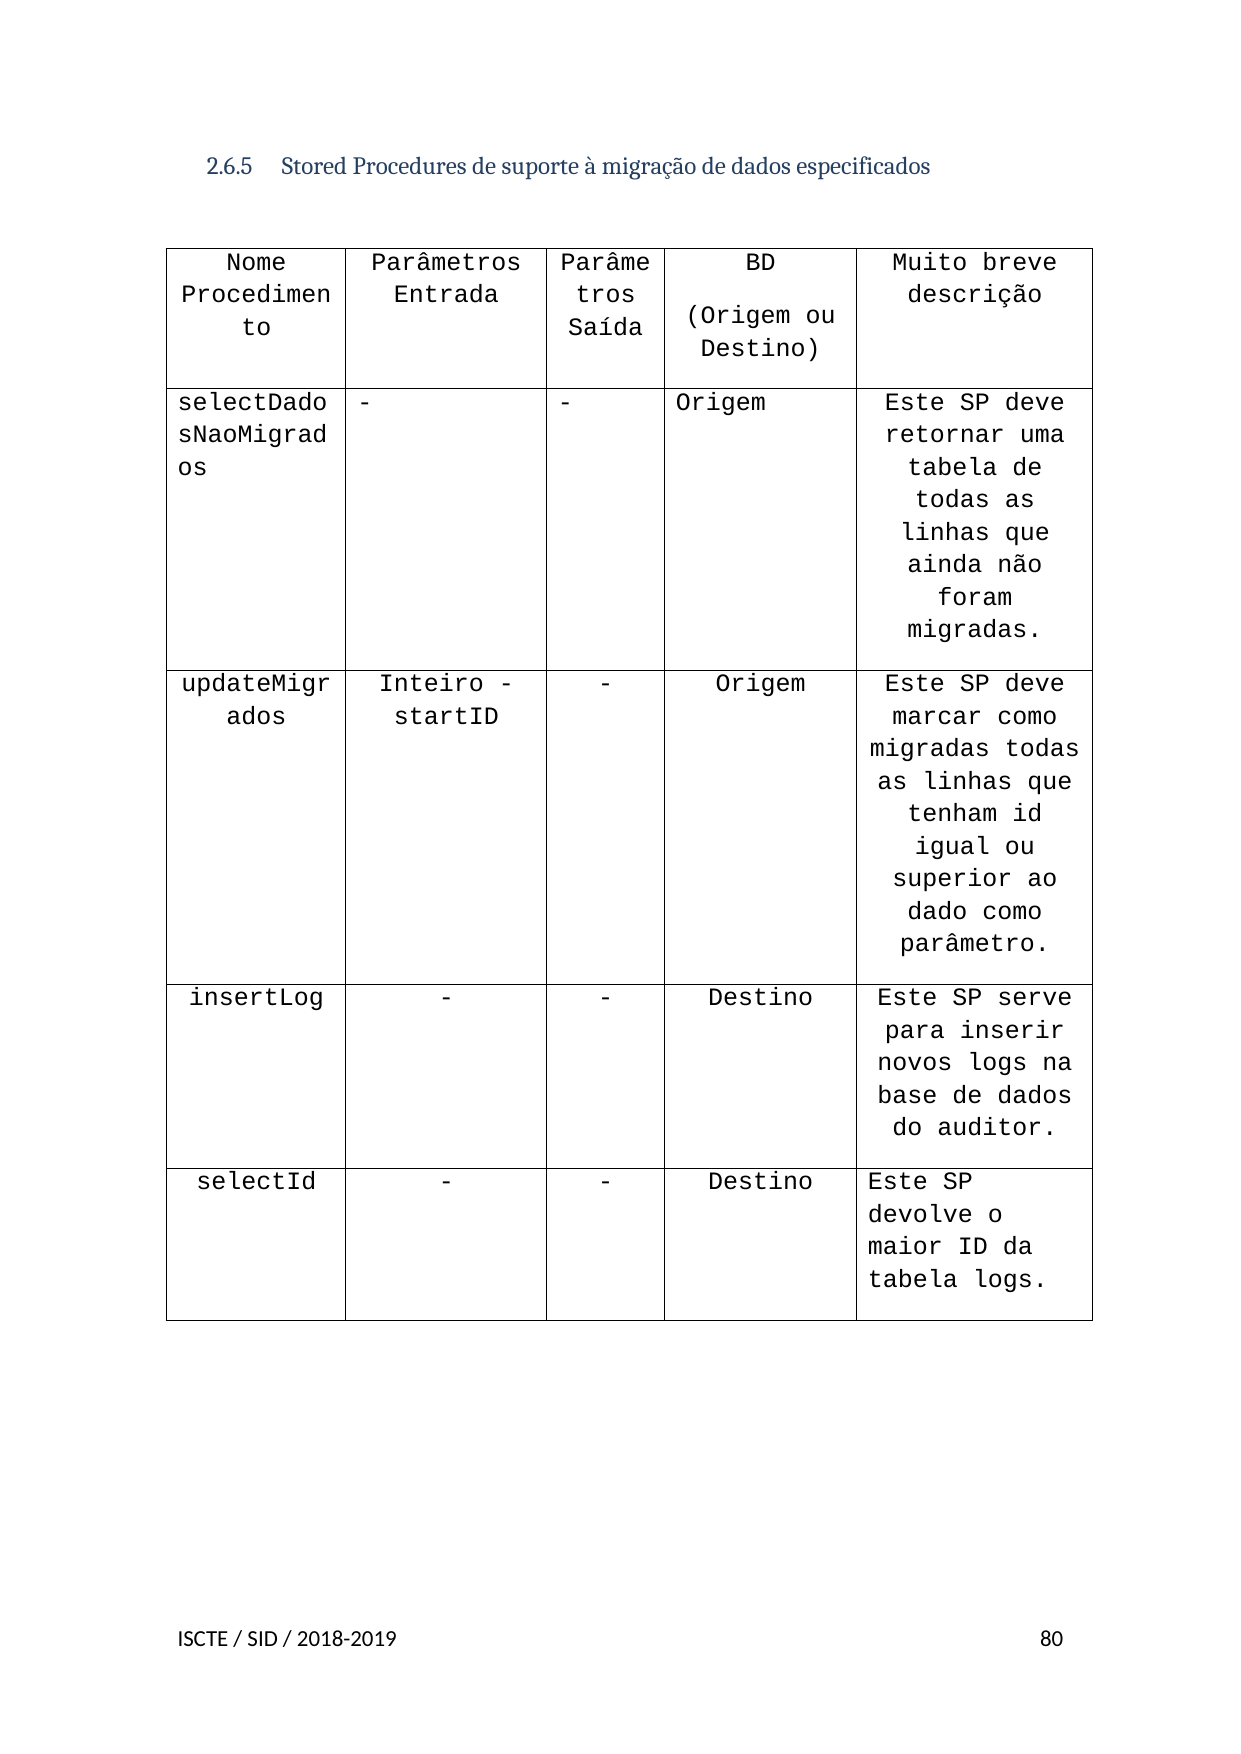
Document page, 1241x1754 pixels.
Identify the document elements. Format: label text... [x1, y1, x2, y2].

table_cell insertLog [167, 985, 345, 1168]
table_cell - [547, 985, 664, 1168]
table_cell - [547, 1169, 664, 1319]
table_cell Destino [665, 1169, 856, 1319]
table_header BD (Origem ou Destino) [665, 249, 856, 388]
table_cell - [346, 1169, 546, 1319]
subtitle Stored Procedures de suporte à migração de dados especificados [207, 152, 1063, 181]
table_cell - [346, 389, 546, 670]
table_cell selectDadosNaoMigrados [167, 389, 345, 670]
table_cell - [547, 389, 664, 670]
table_cell Inteiro - startID [346, 671, 546, 984]
table_header Parâmetros Entrada [346, 249, 546, 388]
table_cell Destino [665, 985, 856, 1168]
table_header Parâmetros Saída [547, 249, 664, 388]
table_cell - [547, 671, 664, 984]
table_cell Origem [665, 671, 856, 984]
table_cell Este SP serve para inserir novos logs na base de dados do auditor. [857, 985, 1092, 1168]
table_header Nome Procedimento [167, 249, 345, 388]
table_cell Este SP deve marcar como migradas todas as linhas que tenham id igual ou superior ao dado como parâmetro. [857, 671, 1092, 984]
table_cell Este SP devolve o maior ID da tabela logs. [857, 1169, 1092, 1319]
table_cell updateMigrados [167, 671, 345, 984]
table_header Muito breve descrição [857, 249, 1092, 388]
table_cell Este SP deve retornar uma tabela de todas as linhas que ainda não foram migradas. [857, 389, 1092, 670]
table_cell Origem [665, 389, 856, 670]
table_cell - [346, 985, 546, 1168]
table_cell selectId [167, 1169, 345, 1319]
